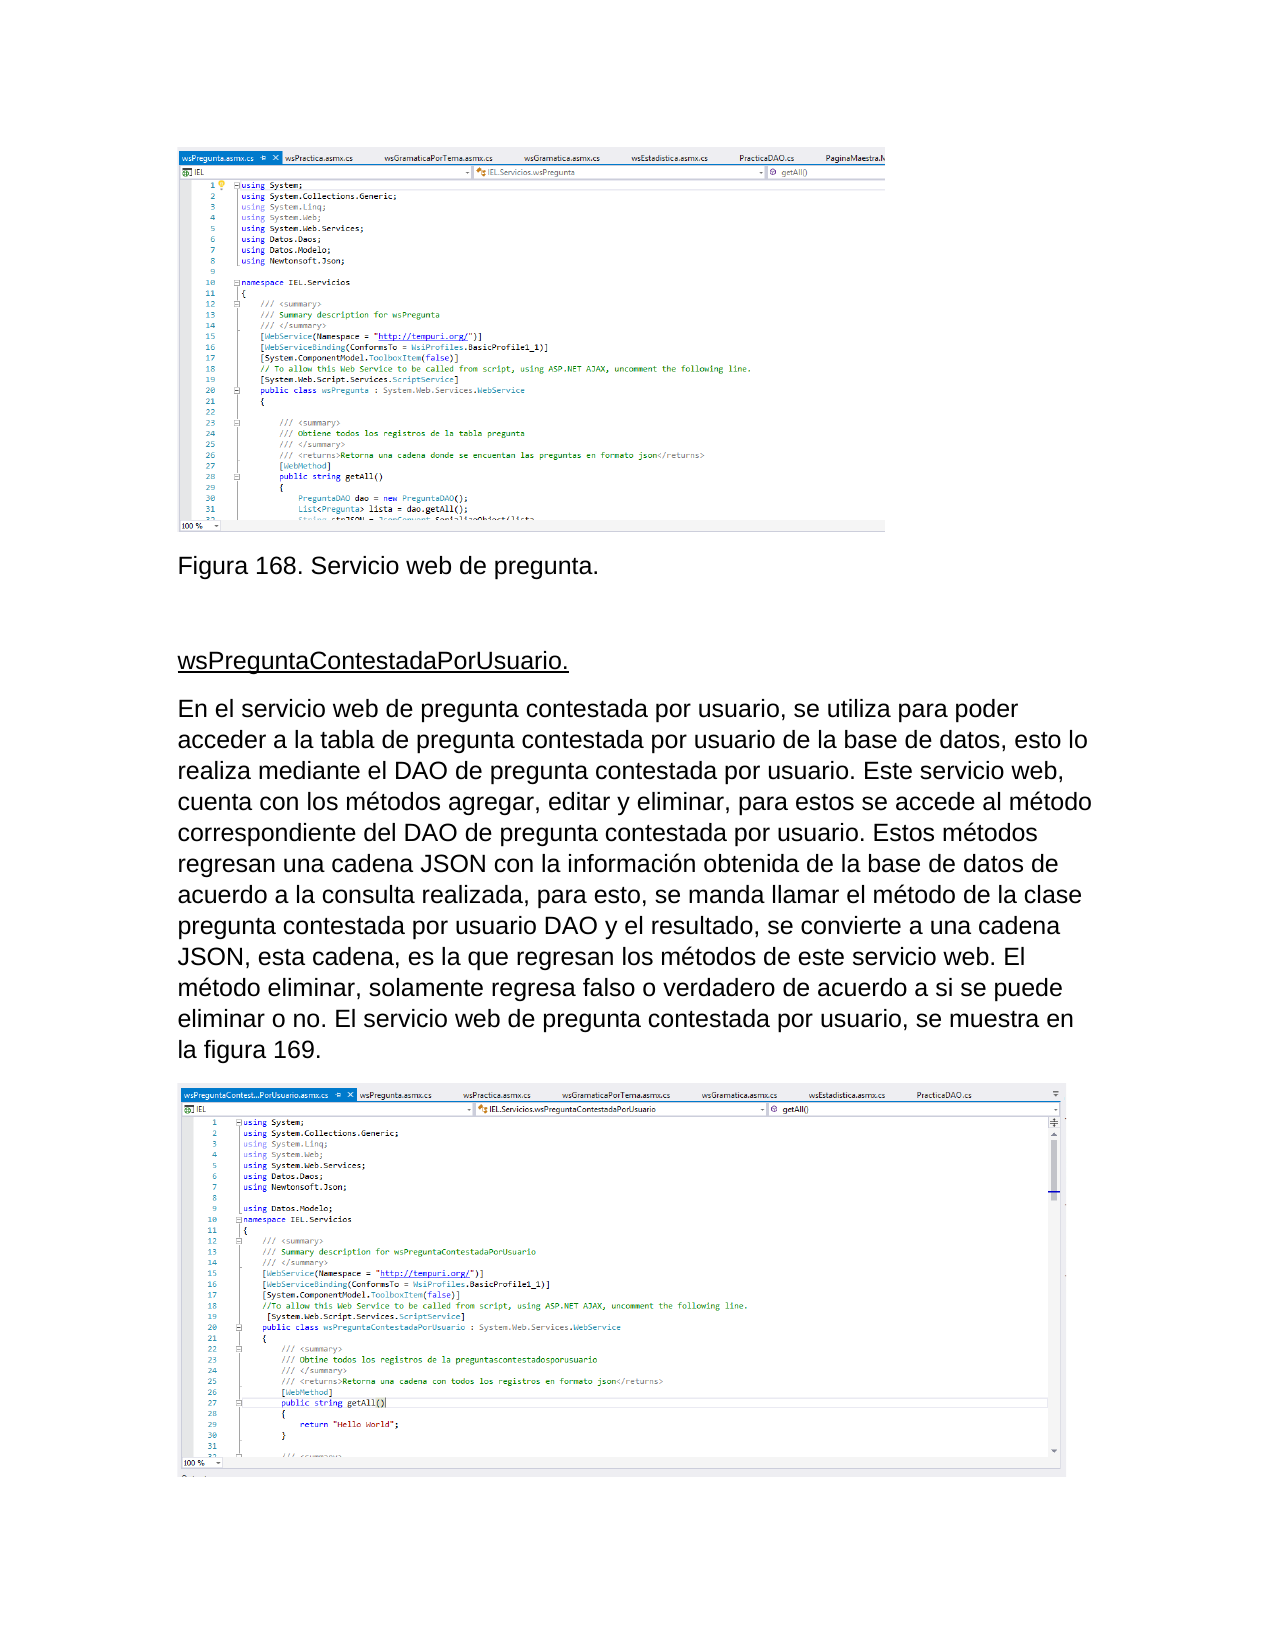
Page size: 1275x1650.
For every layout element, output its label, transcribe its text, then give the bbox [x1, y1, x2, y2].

picture [177, 1083, 1067, 1477]
text En el servicio web de pregunta contestada por usuario, se utiliza para poder acceder a la tabla de pregunta contestada por usuario de la base de datos, esto lo realiza mediante el DAO de pregunta contestada por usuario. Este servicio web, cuenta con los métodos agregar, editar y eliminar, para estos se accede al método correspondiente del DAO de pregunta contestada por usuario. Estos métodos regresan una cadena JSON con la información obtenida de la base de datos de acuerdo a la consulta realizada, para esto, se manda llamar el método de la clase pregunta contestada por usuario DAO y el resultado, se convierte a una cadena JSON, esta cadena, es la que regresan los métodos de este servicio web. El método eliminar, solamente regresa falso o verdadero de acuerdo a si se puede eliminar o no. El servicio web de pregunta contestada por usuario, se muestra en la figura 169. [177, 694, 1098, 1064]
picture [177, 147, 885, 532]
text Figura 168. Servicio web de pregunta. [177, 551, 1098, 579]
text wsPreguntaContestadaPorUsuario. [177, 646, 1098, 675]
